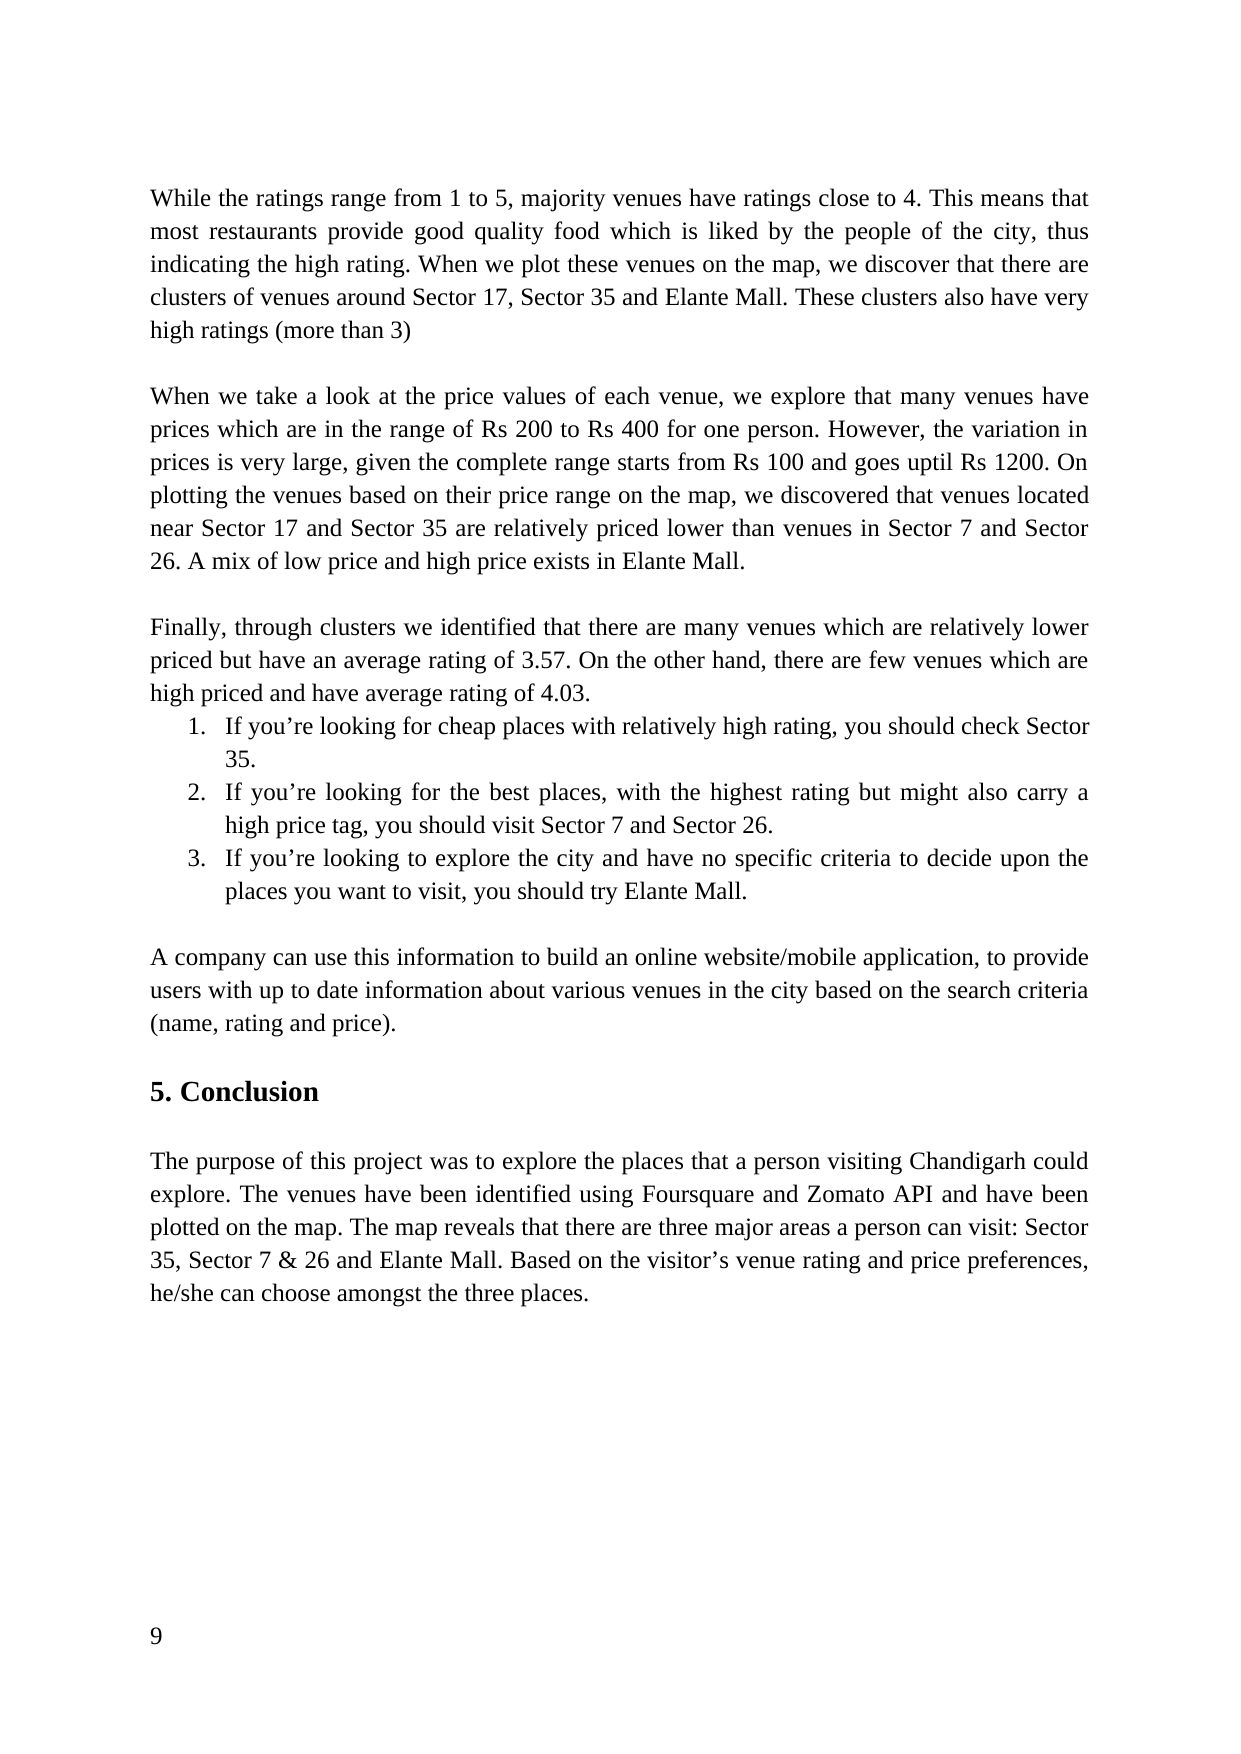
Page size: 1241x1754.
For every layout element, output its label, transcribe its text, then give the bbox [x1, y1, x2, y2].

text While the ratings range from 1 to 5, majority venues have ratings close to 4. This means that most restaurants provide good quality food which is liked by the people of the city, thus indicating the high rating. When we plot these venues on the map, we discover that there are clusters of venues around Sector 17, Sector 35 and Elante Mall. These clusters also have very high ratings (more than 3) [150, 183, 1090, 344]
list If you’re looking for the best places, with the highest rating but might also carry a high price tag, you should visit Sector 7 and Sector 26. [187, 777, 1090, 839]
text Finally, through clusters we identified that there are many venues which are relatively lower priced but have an average rating of 3.57. On the other hand, there are few venues which are high priced and have average rating of 4.03. [150, 612, 1090, 707]
text When we take a look at the price values of each venue, we explore that many venues have prices which are in the range of Rs 200 to Rs 400 for one person. However, the variation in prices is very large, given the complete range starts from Rs 100 and goes uptil Rs 1200. On plotting the venues based on their price range on the map, we discovered that venues located near Sector 17 and Sector 35 are relatively priced lower than venues in Sector 7 and Sector 26. A mix of low price and high price exists in Elante Mall. [150, 381, 1090, 575]
list If you’re looking to explore the city and have no specific criteria to decide upon the places you want to visit, you should try Elante Mall. [187, 843, 1090, 905]
text A company can use this information to build an online website/mobile application, to provide users with up to date information about various venues in the city based on the search criteria (name, rating and price). [150, 942, 1090, 1037]
text The purpose of this project was to explore the places that a person visiting Chandigarh could explore. The venues have been identified using Foursquare and Zomato API and have been plotted on the map. The map reveals that there are three major areas a person can visit: Sector 35, Sector 7 & 26 and Elante Mall. Based on the visitor’s venue rating and price preferences, he/she can choose amongst the three places. [150, 1146, 1090, 1307]
list If you’re looking for cheap places with relatively high rating, you should check Sector 35. [187, 711, 1090, 773]
list Conclusion [150, 1074, 1090, 1108]
